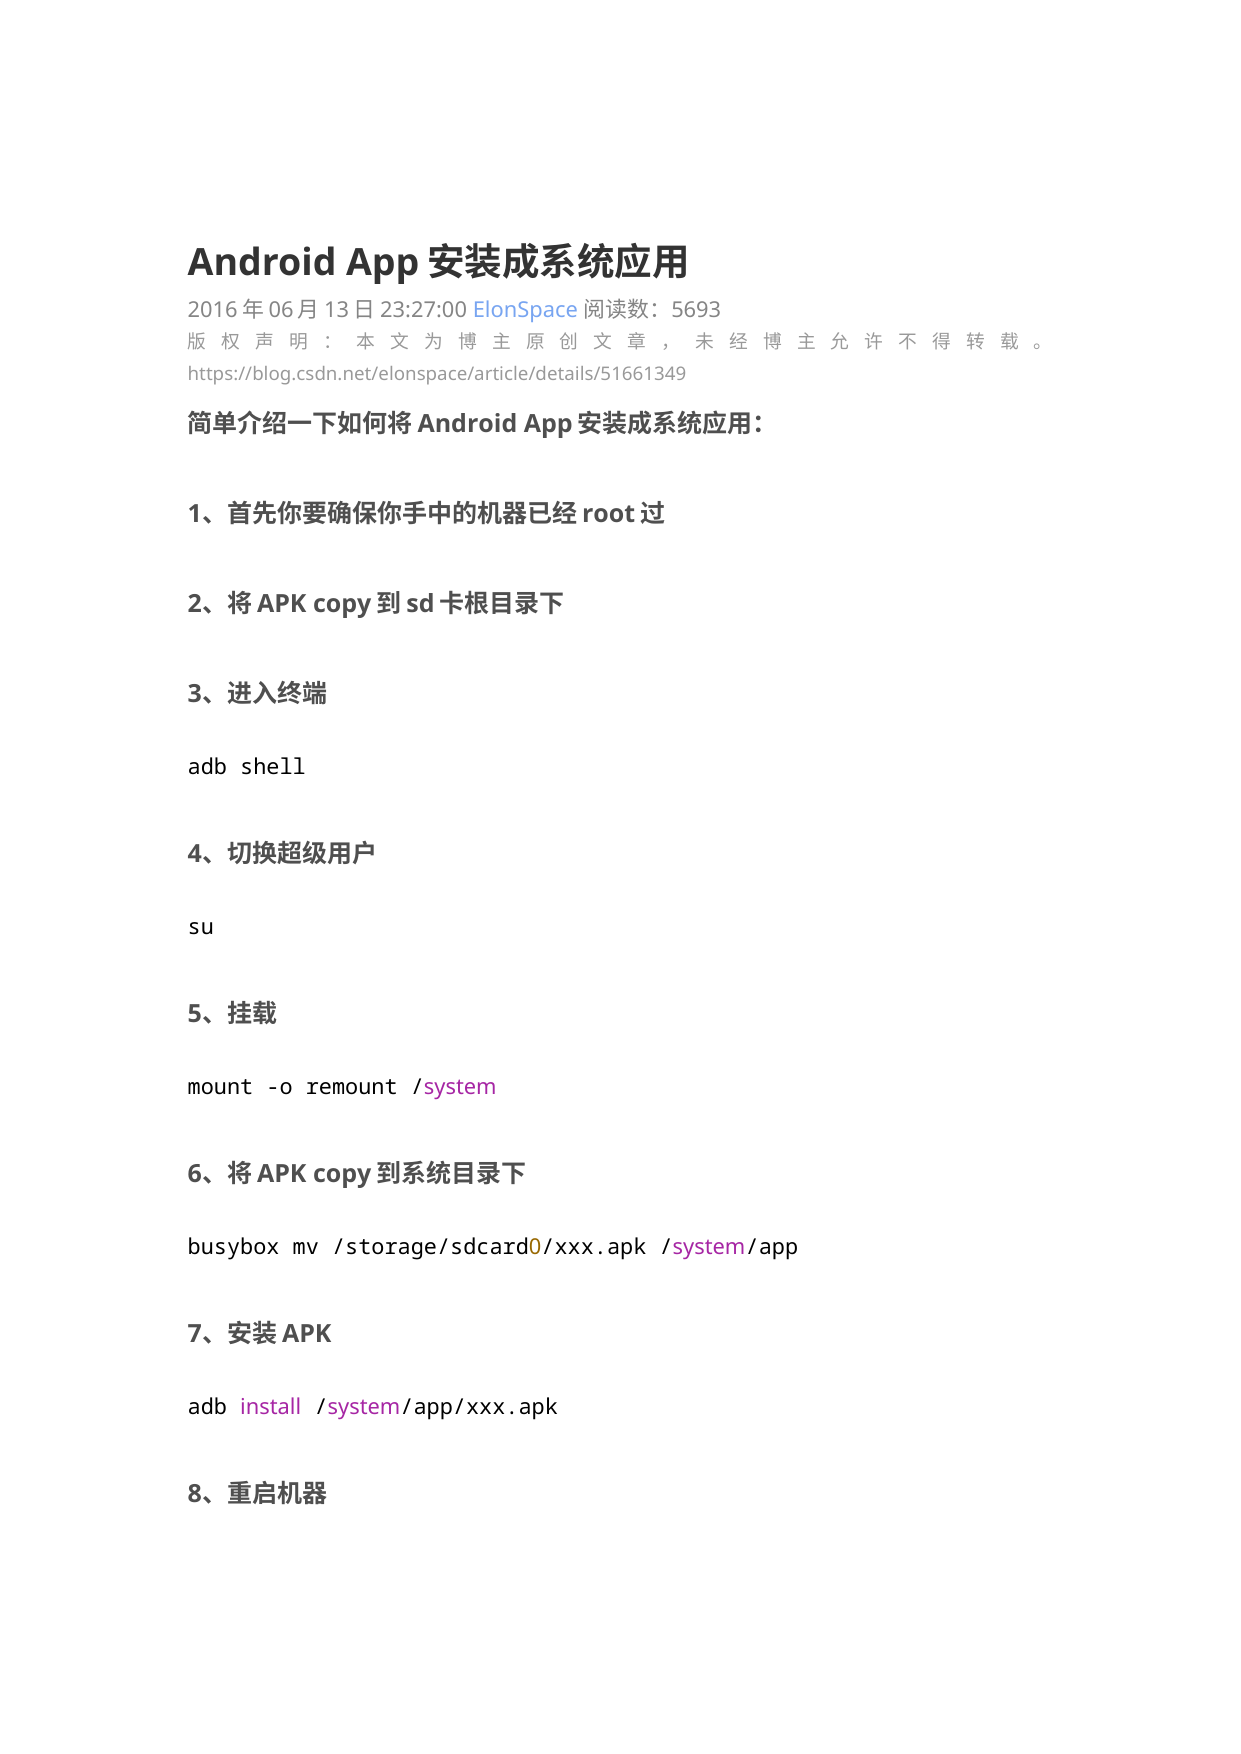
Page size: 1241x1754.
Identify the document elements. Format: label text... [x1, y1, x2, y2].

text 5、挂载 [187, 979, 1053, 1044]
text mount -o remount /system [187, 1069, 1053, 1102]
text 2016年06月13日 23:27:00 ElonSpace 阅读数：5693 [187, 292, 1053, 324]
text adb install /system/app/xxx.apk [187, 1389, 1053, 1422]
text 7、安装APK [187, 1299, 1053, 1364]
text 8、重启机器 [187, 1459, 1053, 1524]
text 4、切换超级用户 [187, 819, 1053, 884]
text 6、将APK copy到系统目录下 [187, 1139, 1053, 1204]
text 简单介绍一下如何将Android App安装成系统应用： [187, 389, 1053, 454]
text 2、将APK copy到sd卡根目录下 [187, 569, 1053, 634]
subtitle Android App安装成系统应用 [187, 162, 1053, 292]
text busybox mv /storage/sdcard0/xxx.apk /system/app [187, 1229, 1053, 1262]
text 版权声明：本文为博主原创文章，未经博主允许不得转载。 https://blog.csdn.net/elonspace/article/details/51661349 [187, 324, 1053, 389]
text 1、首先你要确保你手中的机器已经root过 [187, 479, 1053, 544]
text su [187, 909, 1053, 942]
text adb shell [187, 749, 1053, 782]
text 3、进入终端 [187, 659, 1053, 724]
